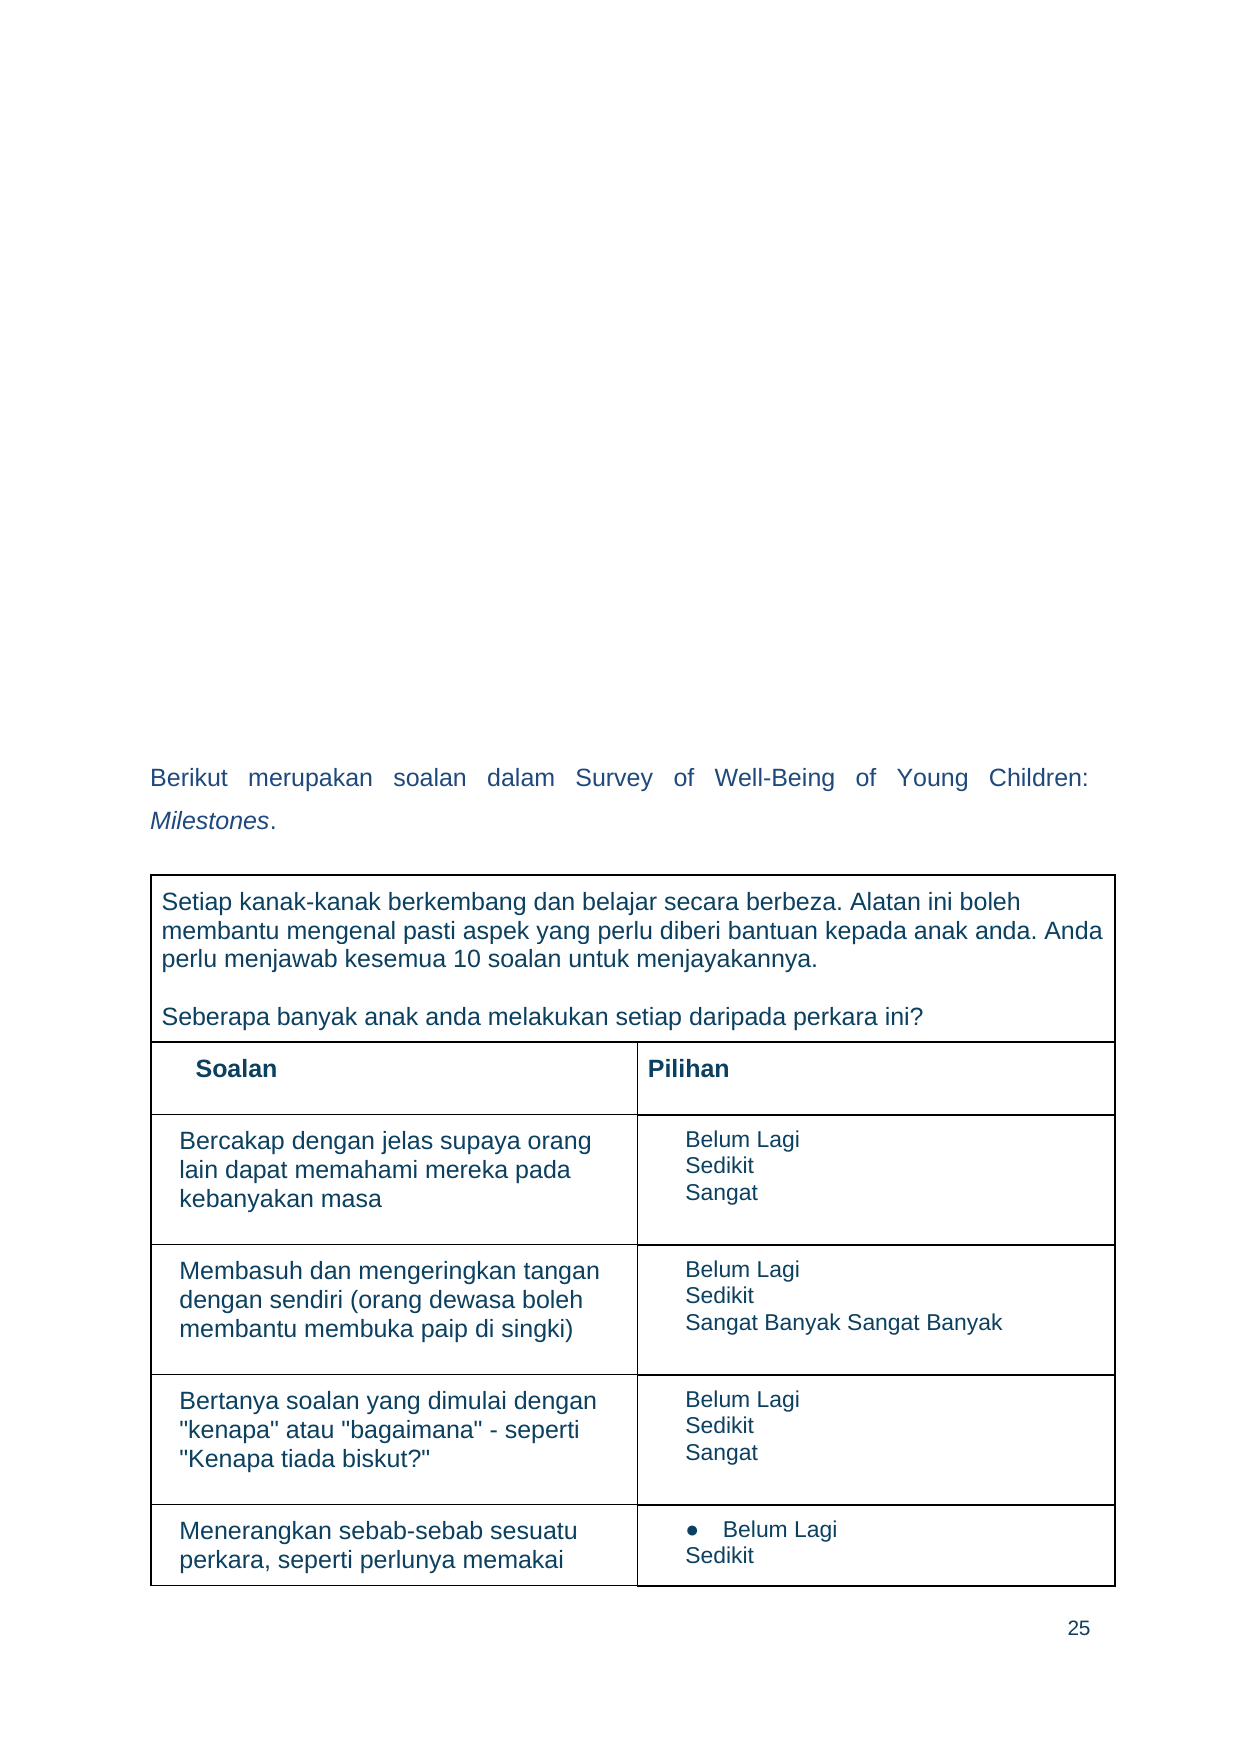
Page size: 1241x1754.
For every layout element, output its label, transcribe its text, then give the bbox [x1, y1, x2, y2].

table_cell Belum Lagi Sedikit Sangat Banyak Sangat Banyak [638, 1246, 1114, 1373]
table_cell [152, 1505, 637, 1585]
subtitle Berikut merupakan soalan dalam Survey of Well-Being of Young Children: Milestones. [150, 763, 1090, 835]
table_header Setiap kanak-kanak berkembang dan belajar secara berbeza. Alatan ini boleh membantu mengenal pasti aspek yang perlu diberi bantuan kepada anak anda. Anda perlu menjawab kesemua 10 soalan untuk menjayakannya. Seberapa banyak anak anda melakukan setiap daripada perkara ini? [152, 876, 1114, 1041]
table_cell Pilihan [638, 1043, 1114, 1113]
table_cell Bercakap dengan jelas supaya orang lain dapat memahami mereka pada kebanyakan masa [152, 1115, 637, 1243]
table_cell Belum Lagi Sedikit Sangat [638, 1116, 1114, 1243]
table_cell Belum Lagi Sedikit Sangat [638, 1376, 1114, 1503]
table_cell Bertanya soalan yang dimulai dengan "kenapa" atau "bagaimana" - seperti "Kenapa tiada biskut?" [152, 1375, 637, 1503]
table_cell Soalan [152, 1043, 637, 1113]
table_cell Membasuh dan mengeringkan tangan dengan sendiri (orang dewasa boleh membantu membuka paip di singki) [152, 1245, 637, 1373]
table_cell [638, 1506, 1114, 1585]
